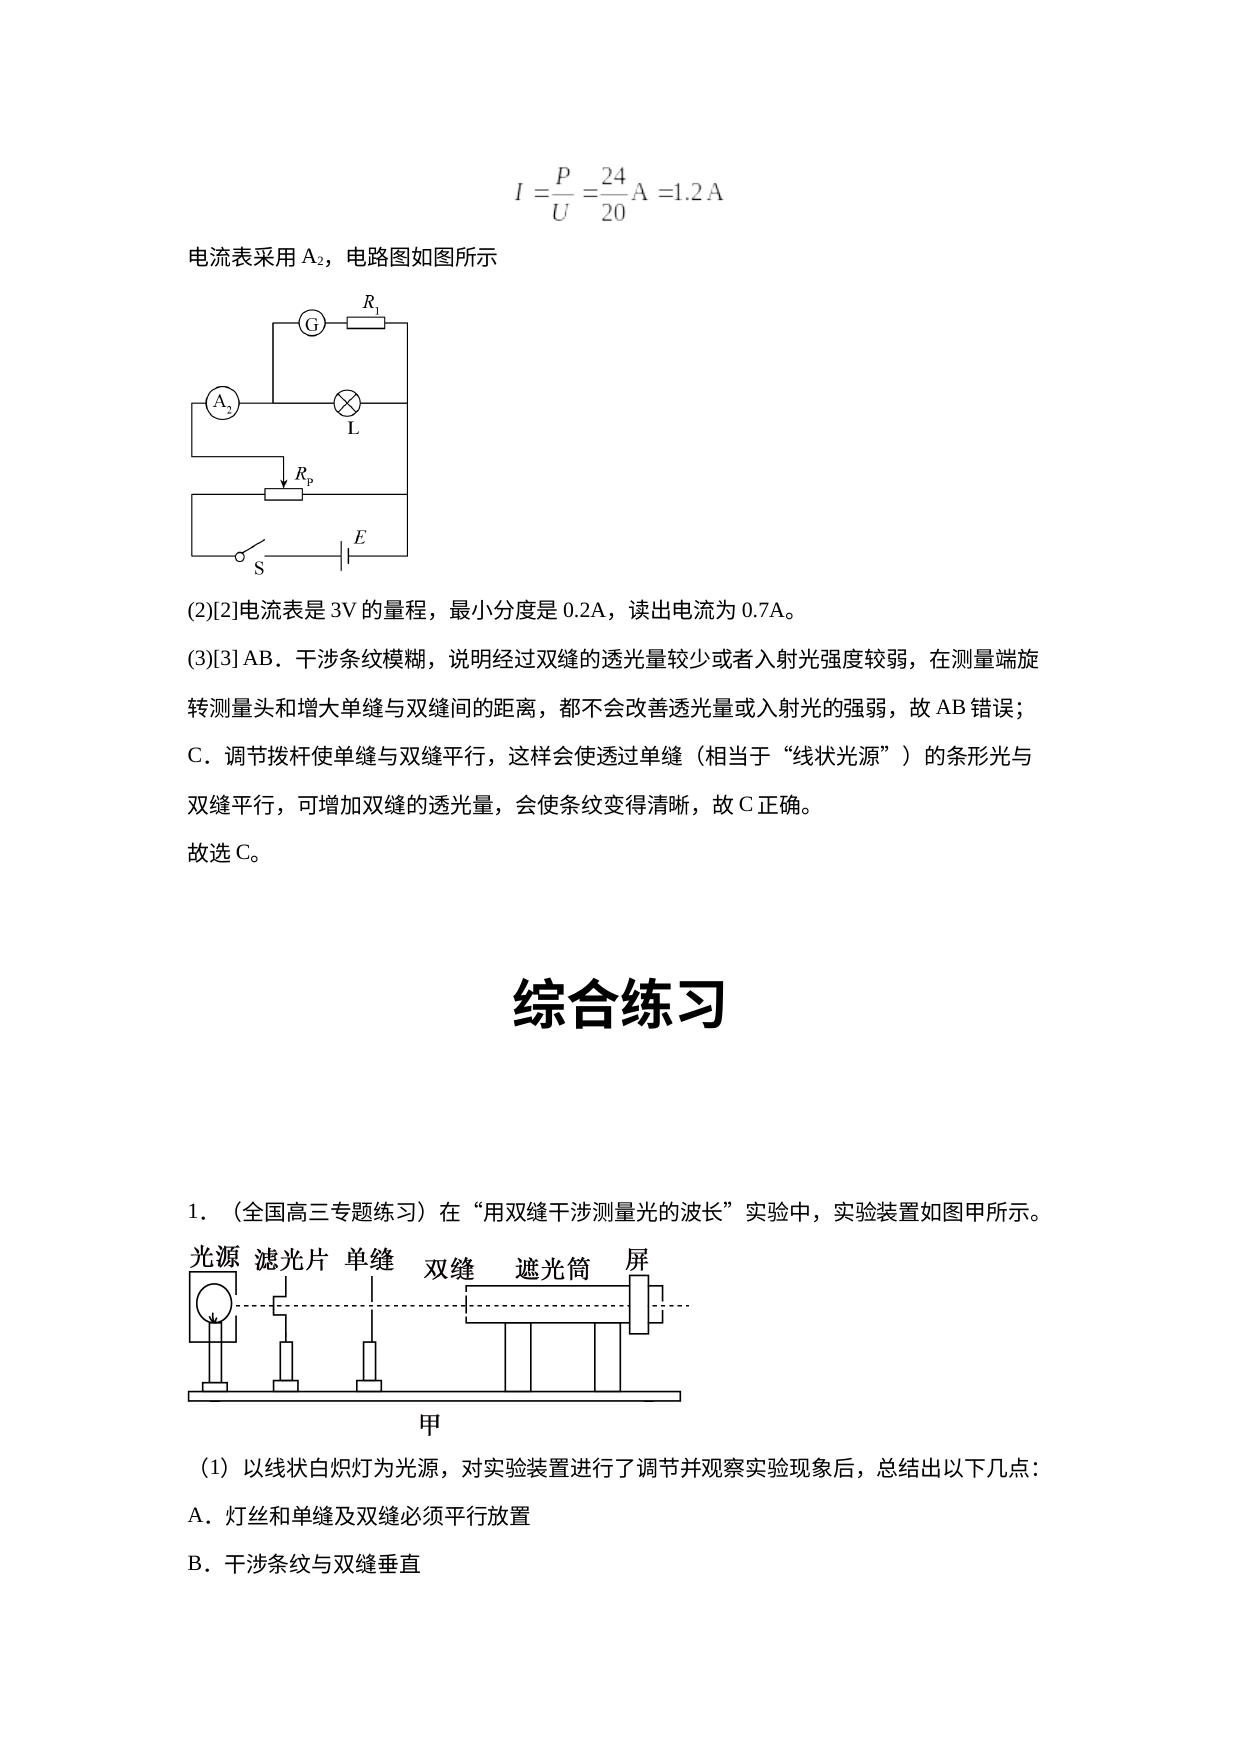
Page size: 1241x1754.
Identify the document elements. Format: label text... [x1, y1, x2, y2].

subtitle 综合练习 [187, 952, 1053, 1049]
text (2)[2]电流表是3V的量程，最小分度是0.2A，读出电流为0.7A。 [187, 593, 1053, 626]
text 电流表采用A2，电路图如图所示 [187, 239, 1053, 272]
text 1．（全国高三专题练习）在“用双缝干涉测量光的波长”实验中，实验装置如图甲所示。 [187, 1194, 1053, 1227]
text A．灯丝和单缝及双缝必须平行放置 [187, 1498, 1053, 1531]
text (3)[3] AB．干涉条纹模糊，说明经过双缝的透光量较少或者入射光强度较弱，在测量端旋转测量头和增大单缝与双缝间的距离，都不会改善透光量或入射光的强弱，故AB错误； [187, 641, 1053, 723]
text B．干涉条纹与双缝垂直 [187, 1547, 1053, 1579]
text C．调节拨杆使单缝与双缝平行，这样会使透过单缝（相当于“线状光源”）的条形光与双缝平行，可增加双缝的透光量，会使条纹变得清晰，故C正确。 [187, 738, 1053, 820]
picture [187, 1244, 689, 1436]
text 故选C。 [187, 836, 1053, 868]
picture [187, 289, 416, 579]
text （1）以线状白炽灯为光源，对实验装置进行了调节并观察实验现象后，总结出以下几点： [187, 1450, 1053, 1483]
